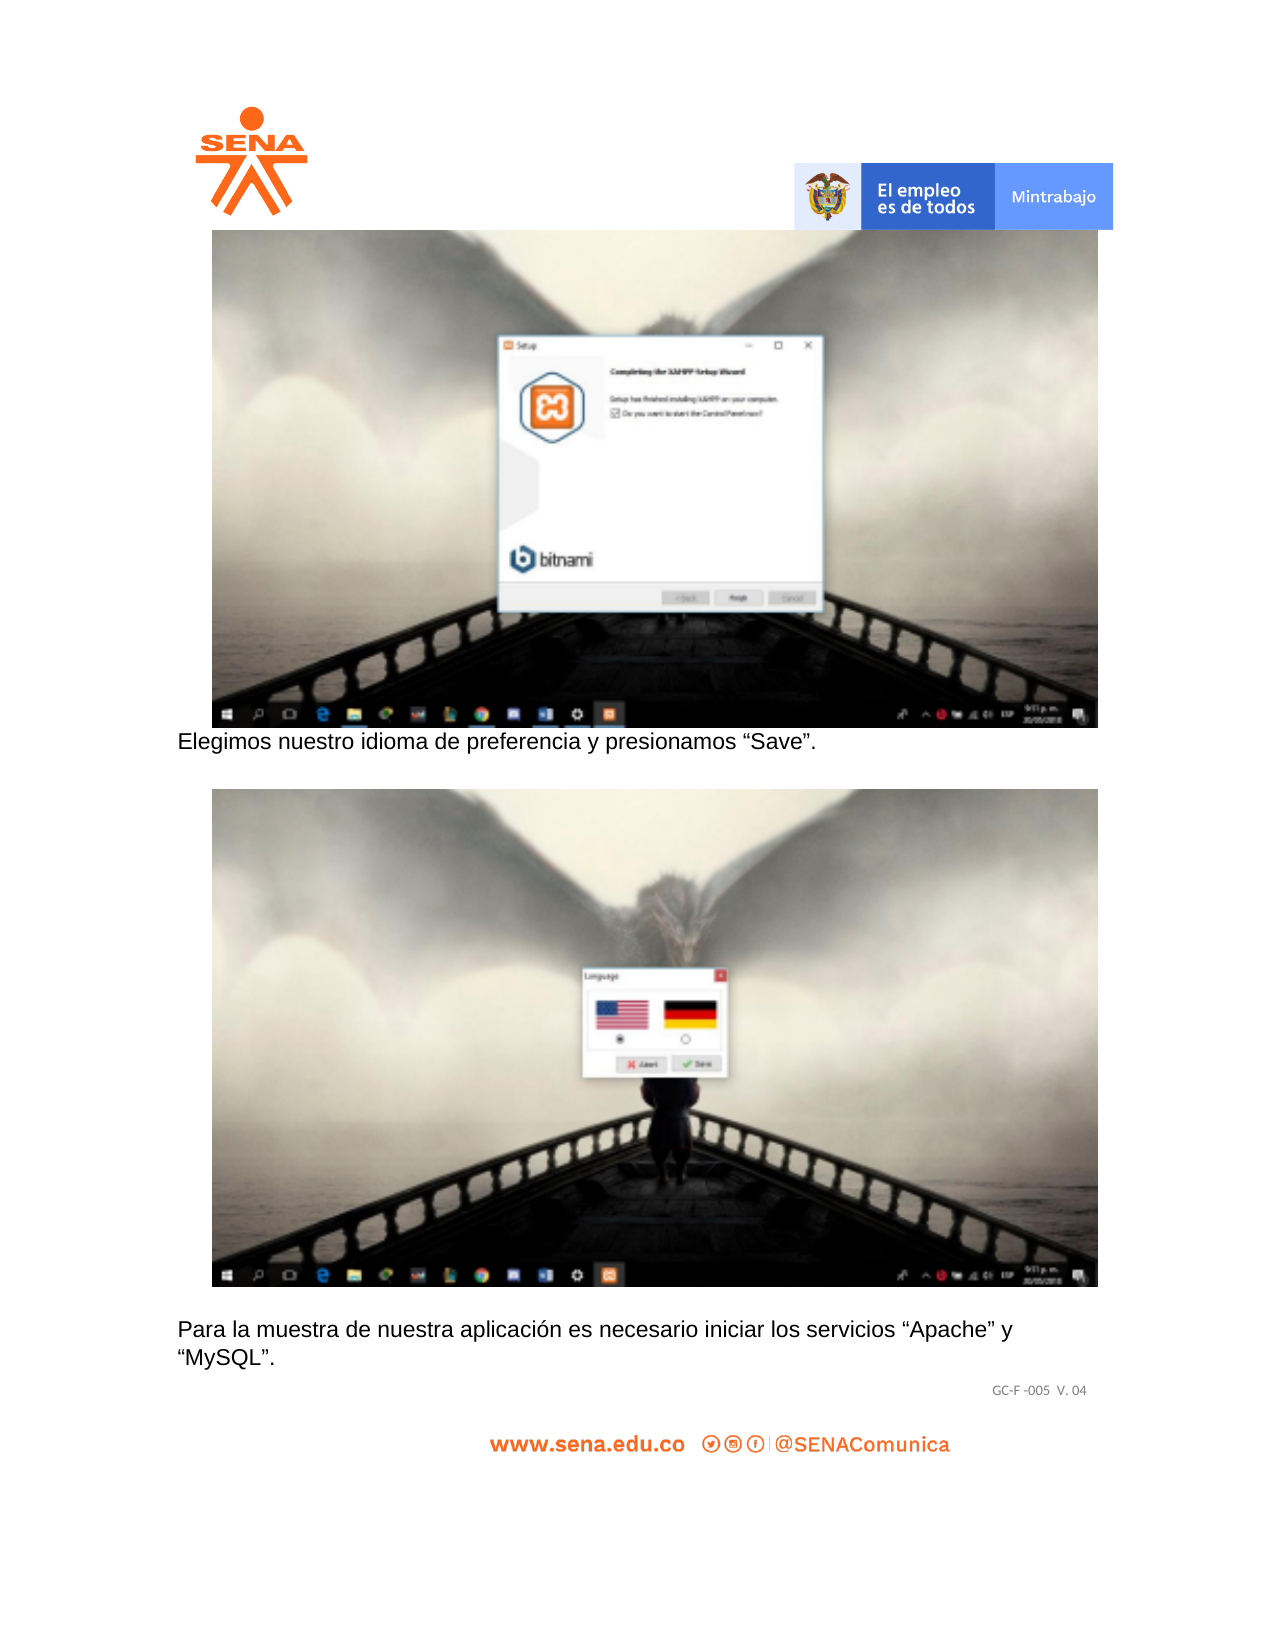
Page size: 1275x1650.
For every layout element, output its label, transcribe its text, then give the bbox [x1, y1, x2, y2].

picture [177, 85, 1114, 728]
picture [478, 1423, 960, 1464]
text Elegimos nuestro idioma de preferencia y presionamos “Save”. [177, 728, 1098, 754]
picture [212, 789, 1098, 1287]
text Para la muestra de nuestra aplicación es necesario iniciar los servicios “Apache” y “MySQL”. [177, 1316, 1098, 1370]
